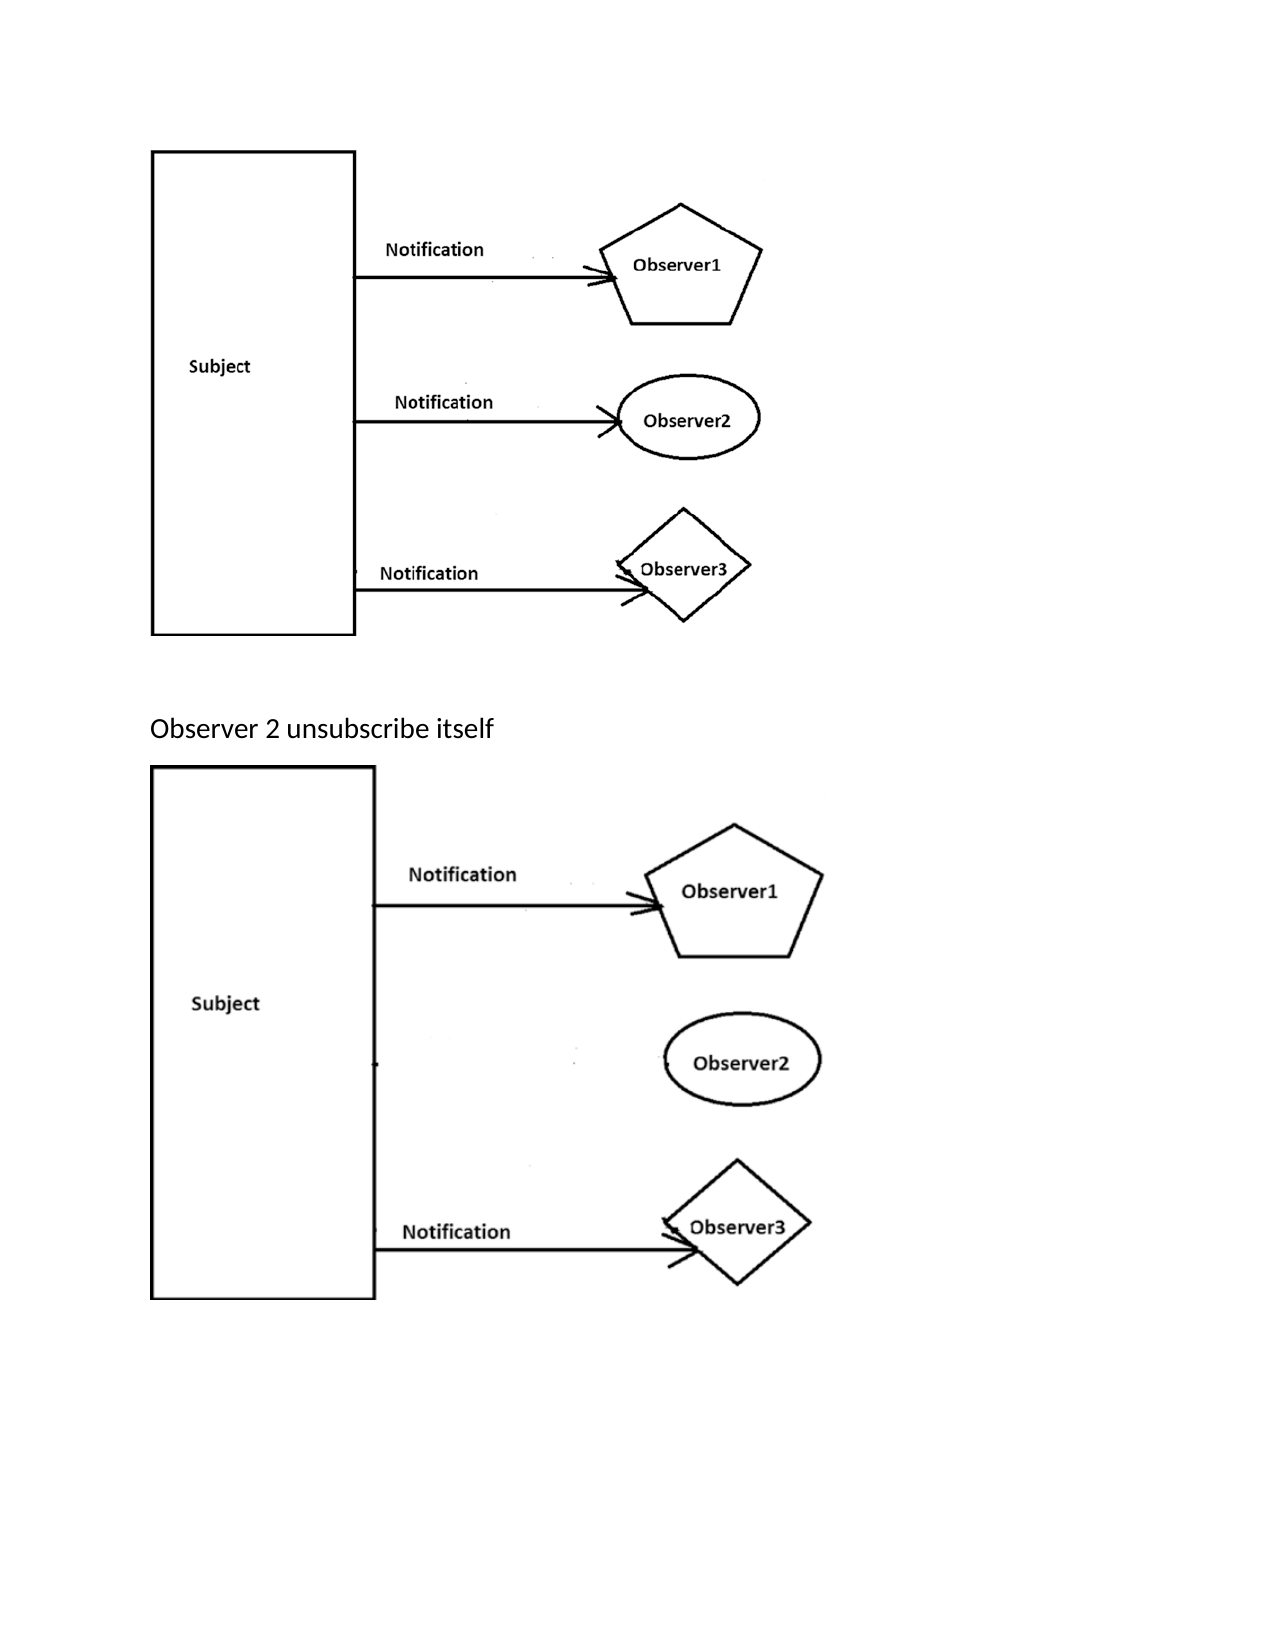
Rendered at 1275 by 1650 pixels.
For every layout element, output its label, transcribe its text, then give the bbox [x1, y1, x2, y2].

text Observer 2 unsubscribe itself [150, 710, 1125, 746]
